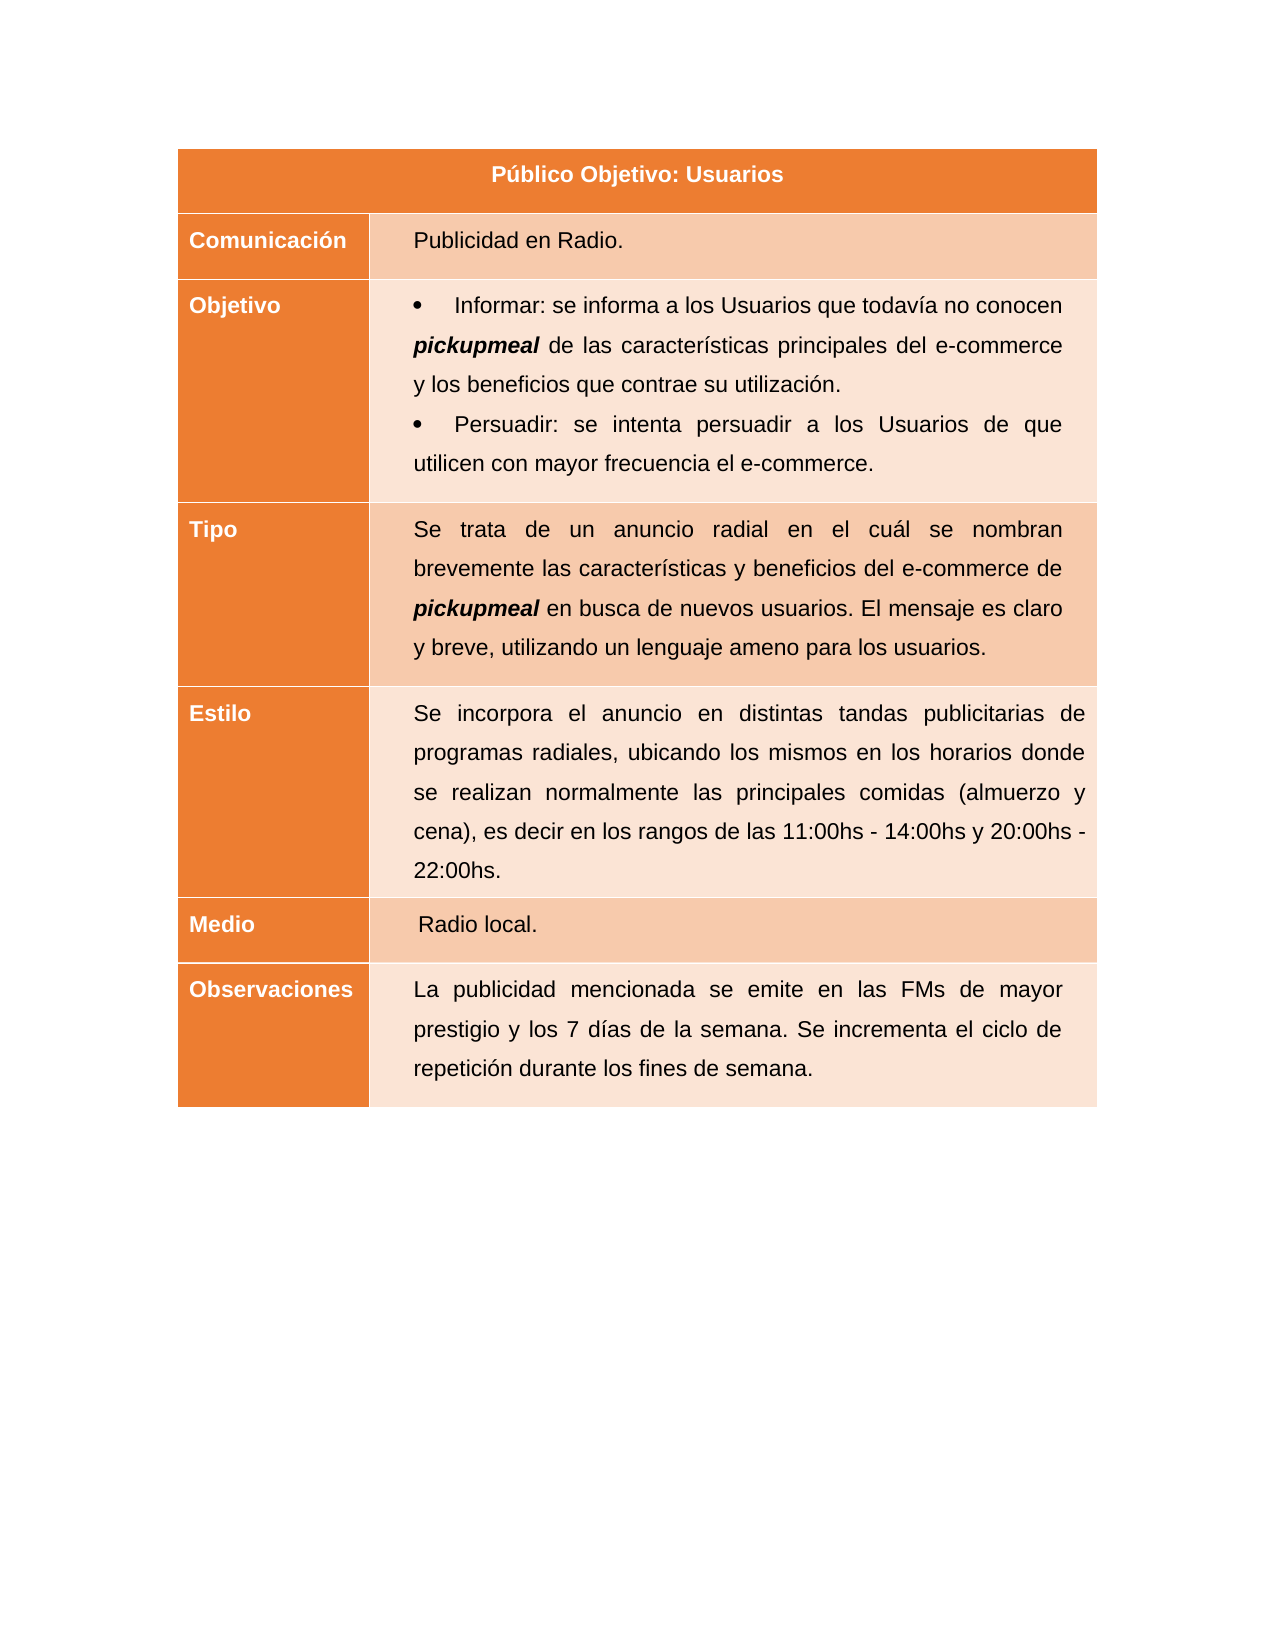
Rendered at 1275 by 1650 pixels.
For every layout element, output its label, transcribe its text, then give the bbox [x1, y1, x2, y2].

table_cell Medio [178, 898, 369, 962]
table_cell Publicidad en Radio. [370, 214, 1097, 279]
table_cell Comunicación [178, 214, 369, 279]
table_cell Radio local. [370, 898, 1097, 962]
table_cell Objetivo [178, 280, 369, 502]
table_cell Se incorpora el anuncio en distintas tandas publicitarias de programas radiales, ubicando los mismos en los horarios donde se realizan normalmente las principales comidas (almuerzo y cena), es decir en los rangos de las 11:00hs - 14:00hs y 20:00hs - 22:00hs. [370, 687, 1097, 897]
table_cell Se trata de un anuncio radial en el cuál se nombran brevemente las características y beneficios del e-commerce de pickupmeal en busca de nuevos usuarios. El mensaje es claro y breve, utilizando un lenguaje ameno para los usuarios. [370, 503, 1097, 686]
table_cell Estilo [178, 687, 369, 897]
table_header Público Objetivo: Usuarios [178, 149, 1097, 213]
table_cell La publicidad mencionada se emite en las FMs de mayor prestigio y los 7 días de la semana. Se incrementa el ciclo de repetición durante los fines de semana. [370, 964, 1097, 1107]
table_cell Observaciones [178, 964, 369, 1107]
table_cell Tipo [178, 503, 369, 686]
table_cell Informar: se informa a los Usuarios que todavía no conocen pickupmeal de las características principales del e-commerce y los beneficios que contrae su utilización. Persuadir: se intenta persuadir a los Usuarios de que utilicen con mayor frecuencia el e-commerce. [370, 280, 1097, 502]
